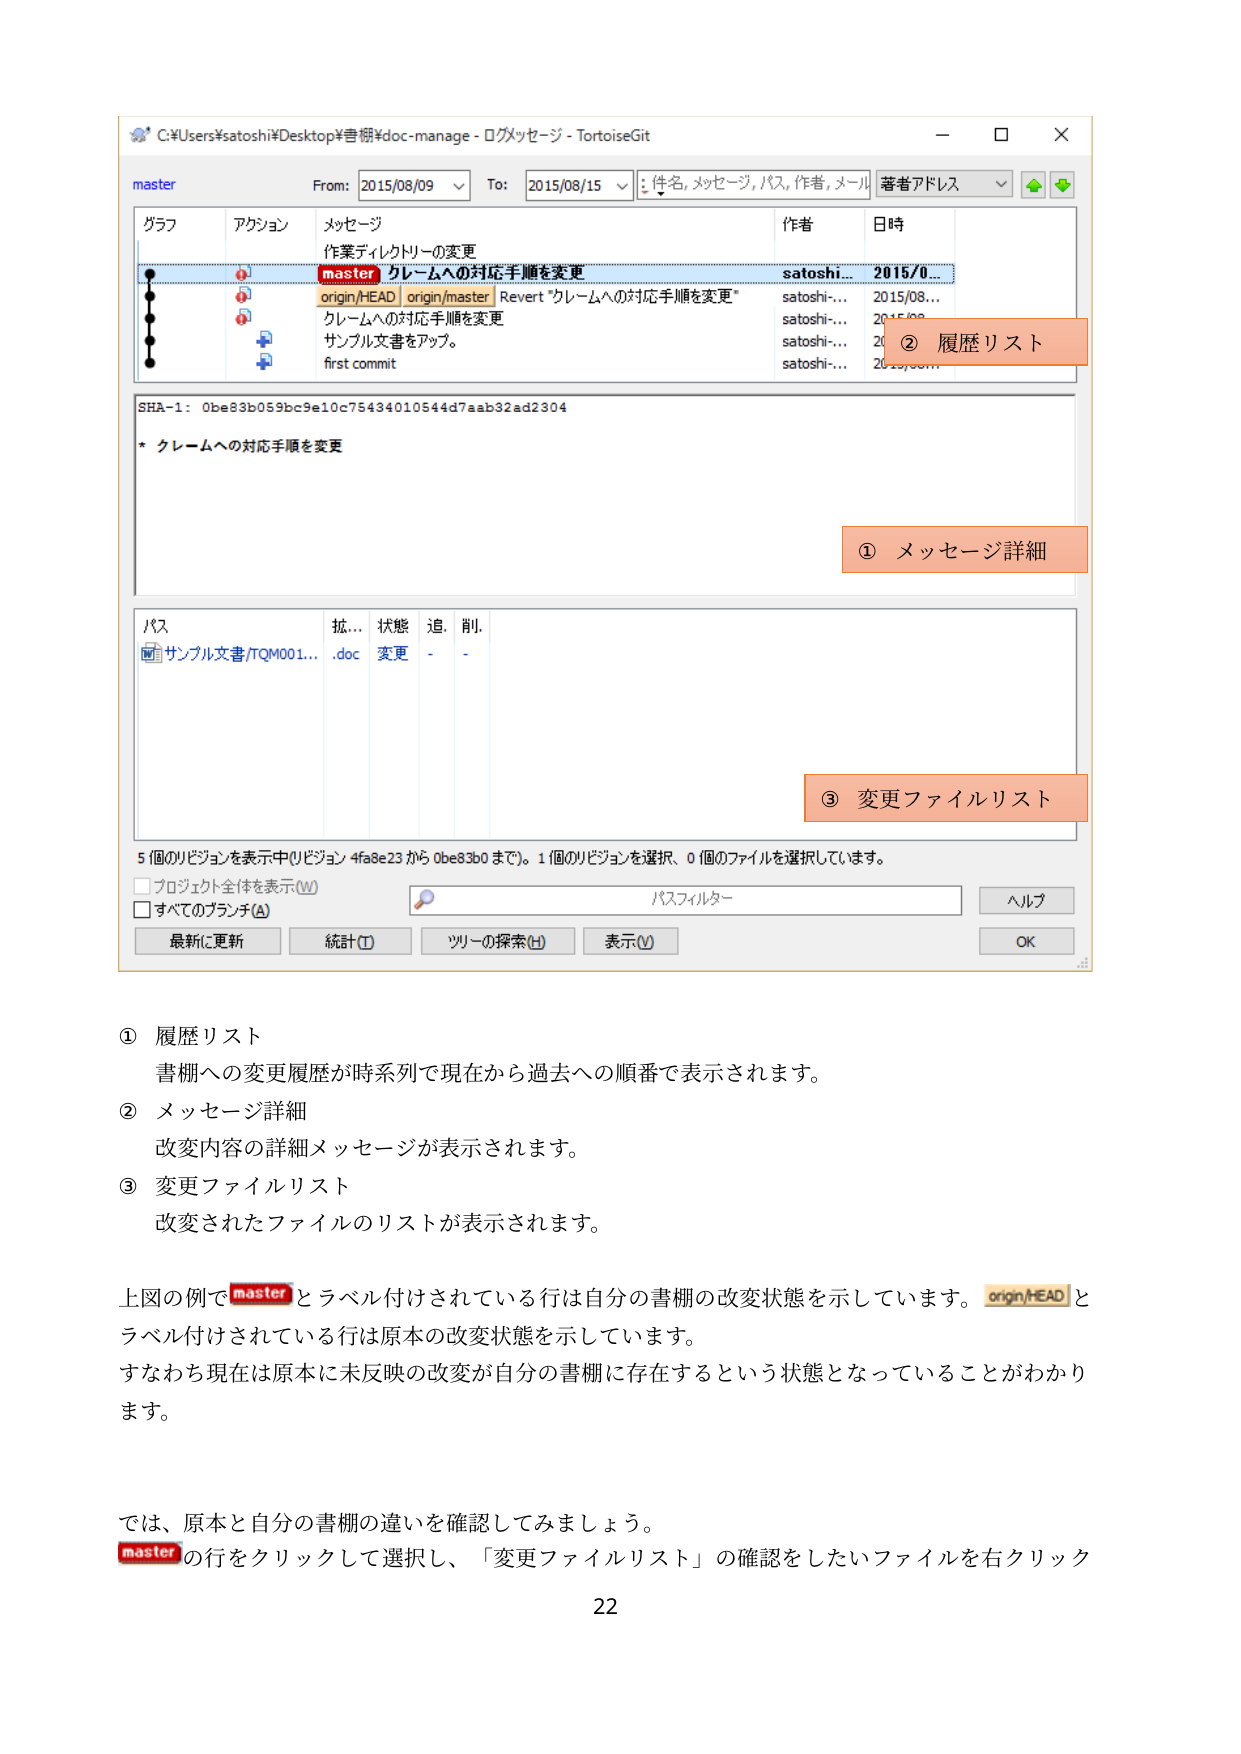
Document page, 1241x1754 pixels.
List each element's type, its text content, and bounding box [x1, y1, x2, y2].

picture [229, 1281, 294, 1307]
list メッセージ詳細 改変内容の詳細メッセージが表示されます。 [118, 1091, 1093, 1166]
picture [118, 1540, 183, 1566]
list 履歴リスト 書棚への変更履歴が時系列で現在から過去への順番で表示されます。 [118, 1016, 1093, 1091]
list 変更ファイルリスト 改変されたファイルのリストが表示されます。 [118, 1166, 1093, 1241]
text では、原本と自分の書棚の違いを確認してみましょう。 [118, 1503, 1093, 1541]
text 上図の例でとラベル付けされている行は自分の書棚の改変状態を示しています。とラベル付けされている行は原本の改変状態を示しています。 すなわち現在は原本に未反映の改変が自分の書棚に存在するという状態となっていることがわかります。 [118, 1278, 1093, 1428]
picture [983, 1284, 1071, 1307]
picture [118, 116, 1093, 972]
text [118, 1541, 1093, 1578]
